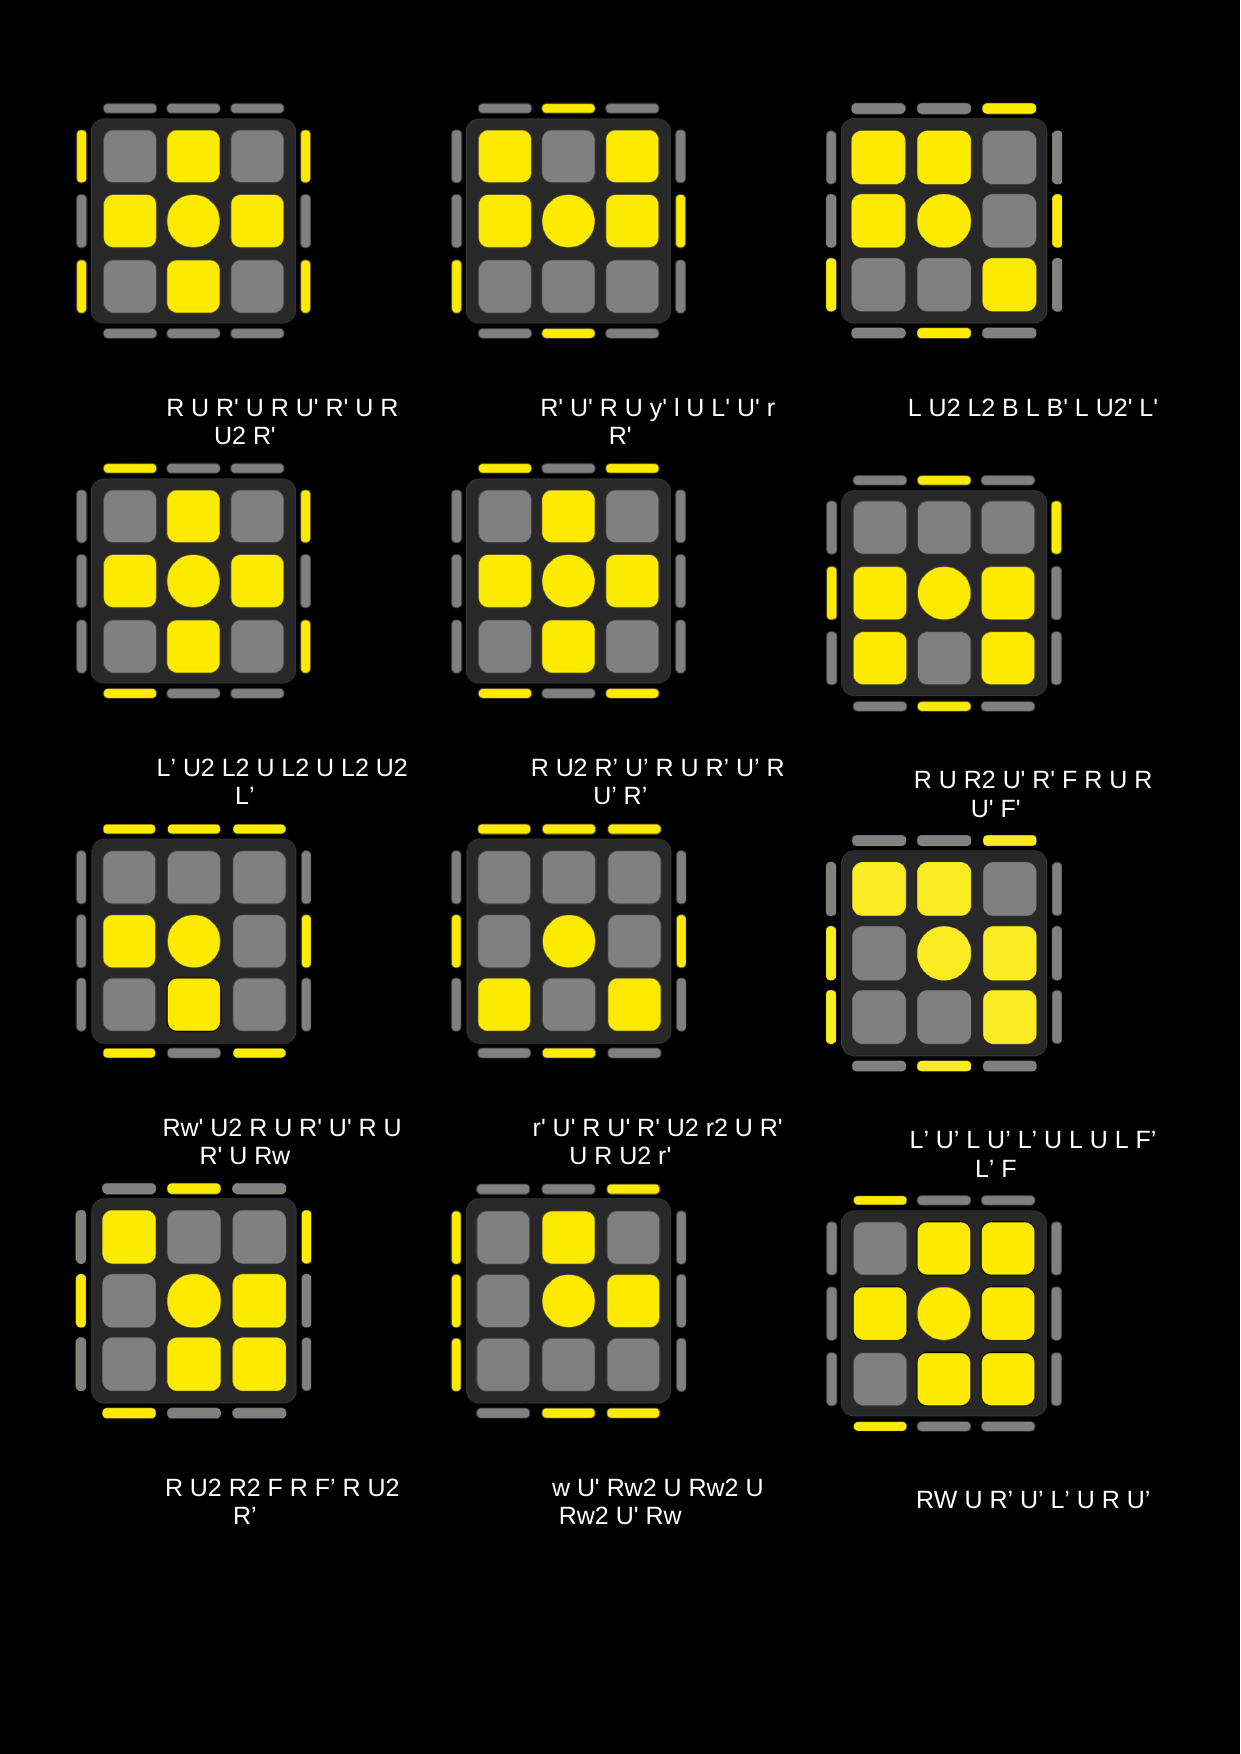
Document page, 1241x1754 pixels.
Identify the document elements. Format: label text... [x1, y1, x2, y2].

text r' U' R U' R' U2 r2 U R' U R U2 r' [450, 1112, 790, 1170]
text R U2 R’ U’ R U R’ U’ R U’ R’ [450, 752, 790, 810]
text R U R2 U' R' F R U R U' F' [826, 765, 1165, 822]
picture [75, 102, 312, 339]
picture [450, 462, 687, 699]
text L’ U2 L2 U L2 U L2 U2 L’ [75, 752, 414, 810]
picture [75, 462, 312, 699]
picture [825, 1195, 1063, 1432]
picture [450, 822, 687, 1059]
picture [450, 1182, 687, 1419]
text R U R' U R U' R' U R U2 R' [75, 392, 414, 450]
picture [450, 102, 687, 339]
picture [75, 822, 312, 1059]
picture [825, 835, 1063, 1072]
text L U2 L2 B L B' L U2' L' [826, 392, 1165, 421]
picture [75, 1182, 312, 1419]
text Rw' U2 R U R' U' R U R' U Rw [75, 1112, 414, 1170]
text w U' Rw2 U Rw2 U Rw2 U' Rw [450, 1472, 790, 1530]
picture [825, 102, 1063, 339]
text R U2 R2 F R F’ R U2 R’ [75, 1472, 414, 1530]
text RW U R’ U’ L’ U R U’ [826, 1485, 1165, 1514]
picture [825, 475, 1063, 712]
text L’ U’ L U’ L’ U L U L F’ L’ F [826, 1125, 1165, 1182]
text R' U' R U y' l U L' U' r R' [450, 392, 790, 450]
